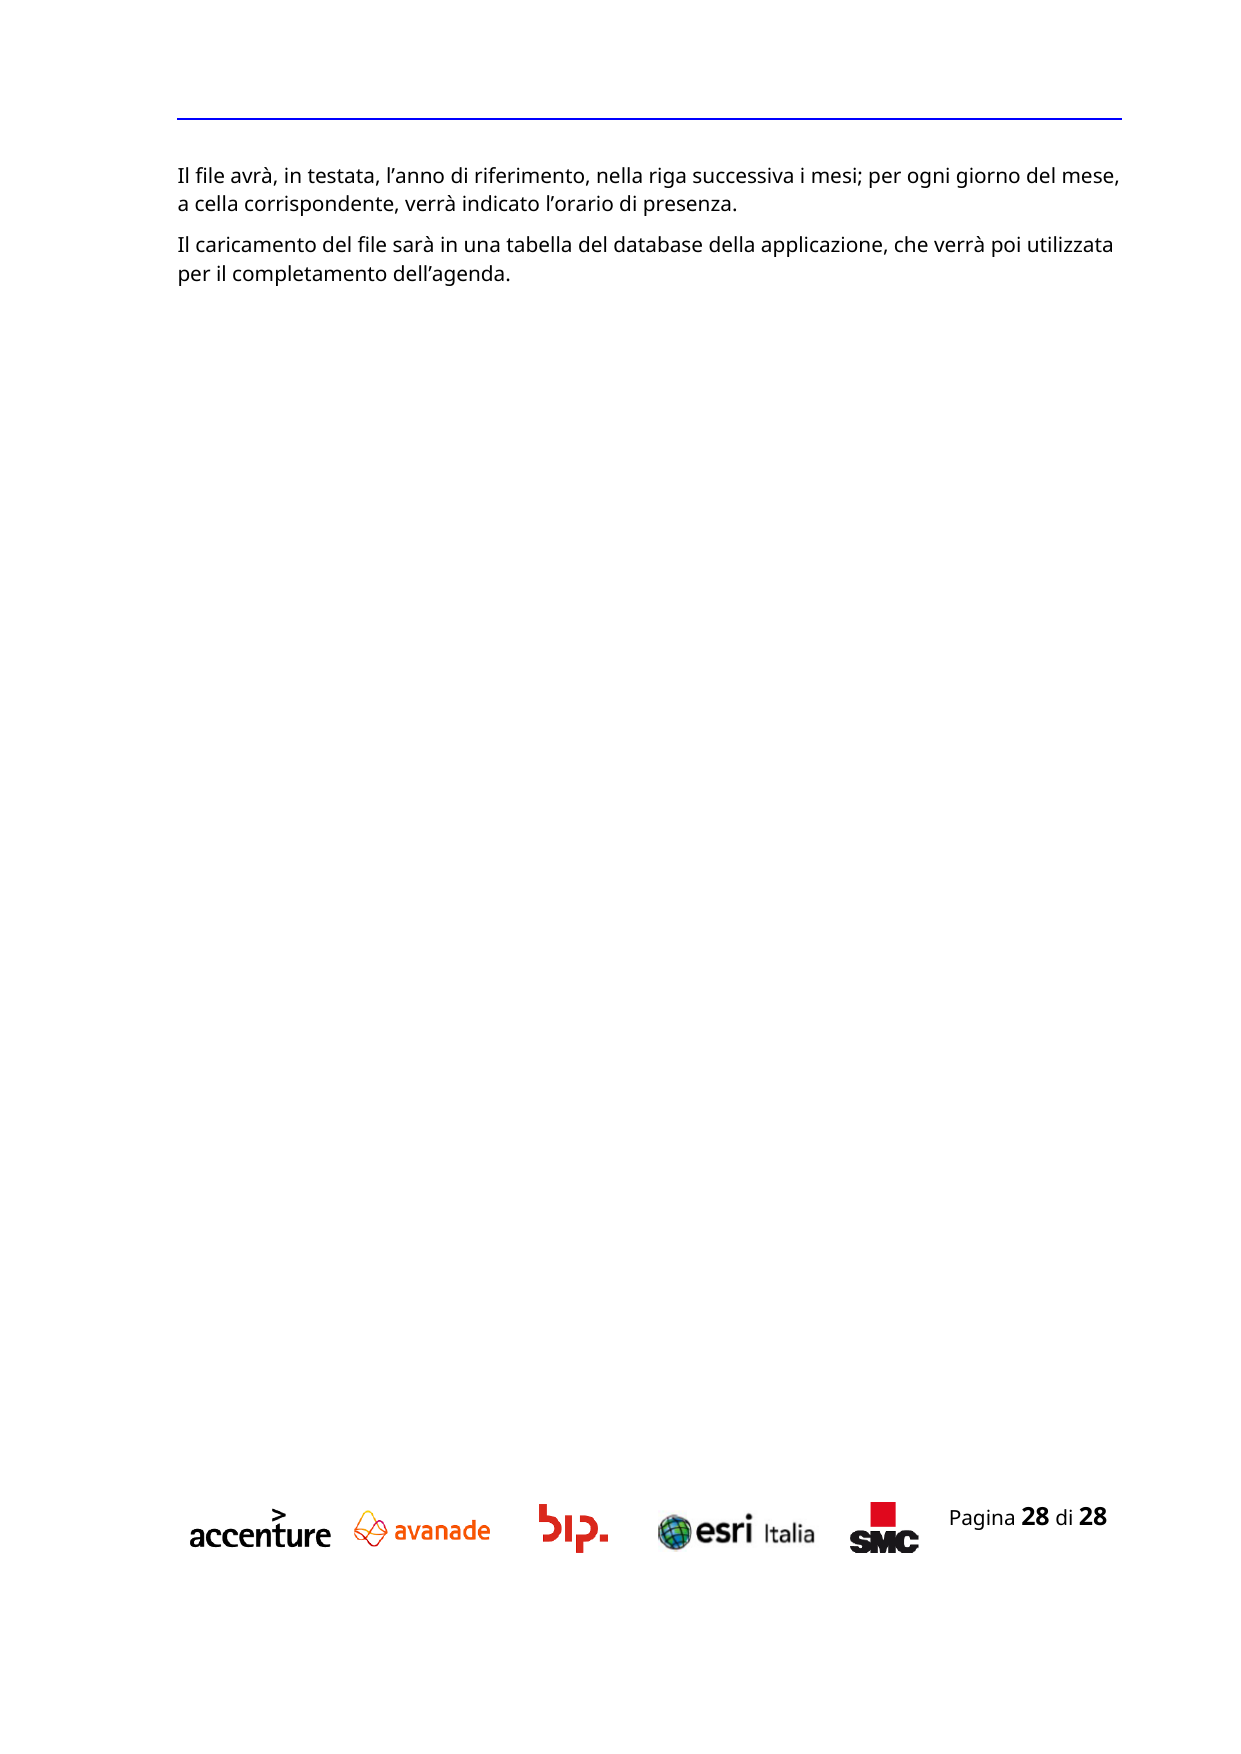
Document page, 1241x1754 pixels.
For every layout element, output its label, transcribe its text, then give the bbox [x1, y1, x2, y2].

picture [844, 1498, 925, 1558]
text Il file avrà, in testata, l’anno di riferimento, nella riga successiva i mesi; per ogni giorno del mese, a cella corrispondente, verrà indicato l’orario di presenza. [177, 161, 1122, 218]
picture [188, 1507, 332, 1549]
picture [651, 1499, 823, 1556]
picture [529, 1498, 616, 1558]
picture [354, 1507, 494, 1549]
text Il caricamento del file sarà in una tabella del database della applicazione, che verrà poi utilizzata per il completamento dell’agenda. [177, 230, 1122, 287]
